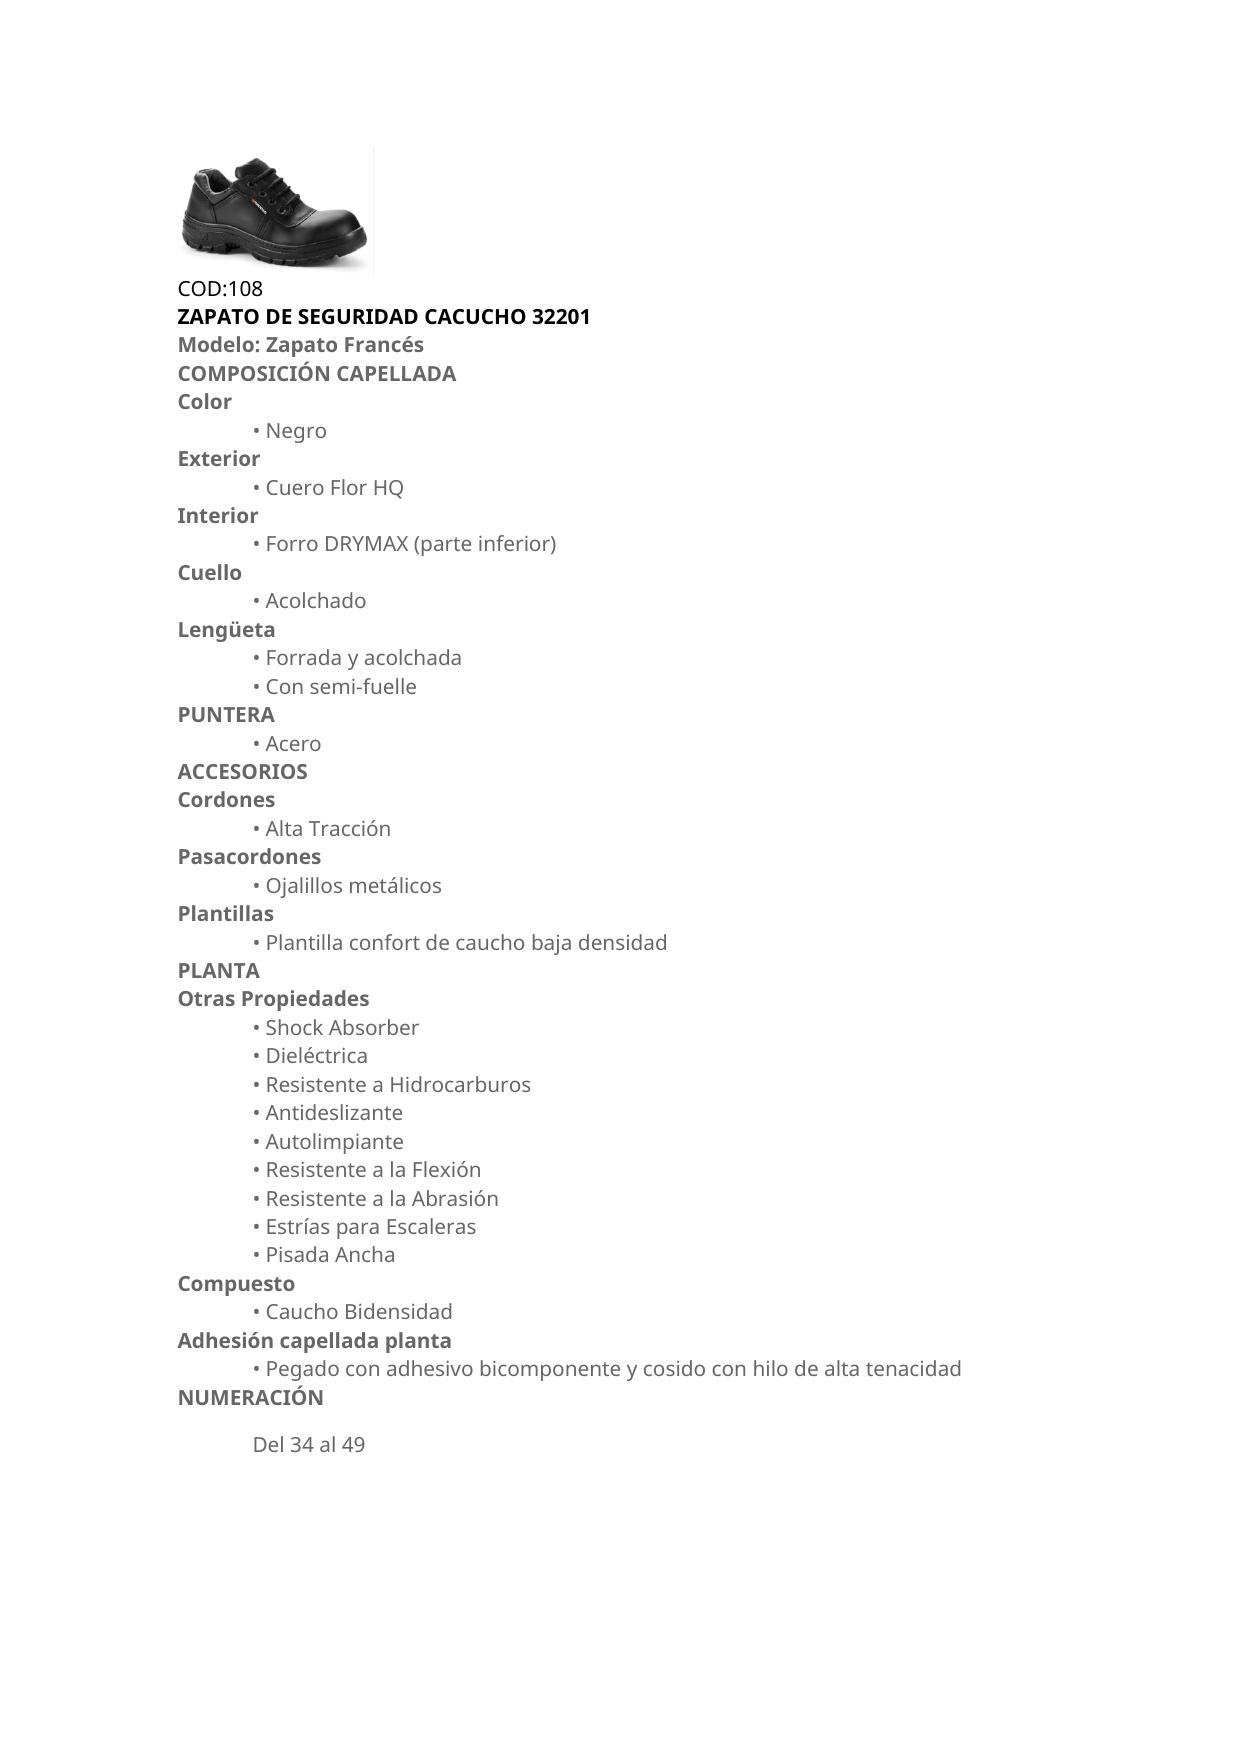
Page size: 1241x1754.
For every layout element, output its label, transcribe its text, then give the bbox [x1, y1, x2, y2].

text Adhesión capellada planta [177, 1326, 1063, 1354]
text PLANTA [177, 956, 1063, 984]
picture [177, 147, 377, 274]
text • Con semi-fuelle [252, 672, 1063, 700]
text Lengüeta [177, 615, 1063, 643]
text Exterior [177, 444, 1063, 473]
text • Acolchado [252, 586, 1063, 615]
text • Resistente a la Flexión [252, 1155, 1063, 1184]
text Compuesto [177, 1269, 1063, 1297]
text • Pegado con adhesivo bicomponente y cosido con hilo de alta tenacidad [252, 1354, 1063, 1383]
text PUNTERA [177, 700, 1063, 729]
text • Pisada Ancha [252, 1241, 1063, 1269]
text Plantillas [177, 899, 1063, 928]
text ACCESORIOS [177, 757, 1063, 786]
text Interior [177, 501, 1063, 529]
text • Dieléctrica [252, 1041, 1063, 1070]
text • Forrada y acolchada [252, 643, 1063, 672]
text • Antideslizante [252, 1098, 1063, 1127]
text Otras Propiedades [177, 984, 1063, 1013]
text • Shock Absorber [252, 1013, 1063, 1041]
text NUMERACIÓN [177, 1383, 1063, 1411]
text • Ojalillos metálicos [252, 871, 1063, 899]
text • Acero [252, 729, 1063, 757]
text Pasacordones [177, 842, 1063, 871]
text • Caucho Bidensidad [252, 1297, 1063, 1326]
text • Forro DRYMAX (parte inferior) [252, 529, 1063, 558]
text Cordones [177, 786, 1063, 814]
text Cuello [177, 558, 1063, 586]
text Del 34 al 49 [252, 1430, 1063, 1458]
text COMPOSICIÓN CAPELLADA [177, 359, 1063, 387]
text • Estrías para Escaleras [252, 1212, 1063, 1241]
text Color [177, 387, 1063, 416]
text • Autolimpiante [252, 1127, 1063, 1155]
text • Alta Tracción [252, 814, 1063, 842]
text • Resistente a Hidrocarburos [252, 1070, 1063, 1098]
text ZAPATO DE SEGURIDAD CACUCHO 32201 [177, 302, 1063, 331]
text • Cuero Flor HQ [252, 473, 1063, 501]
text • Resistente a la Abrasión [252, 1184, 1063, 1212]
text • Plantilla confort de caucho baja densidad [252, 928, 1063, 956]
text • Negro [252, 416, 1063, 444]
text COD:108 [177, 274, 1063, 302]
text Modelo: Zapato Francés [177, 331, 1063, 359]
